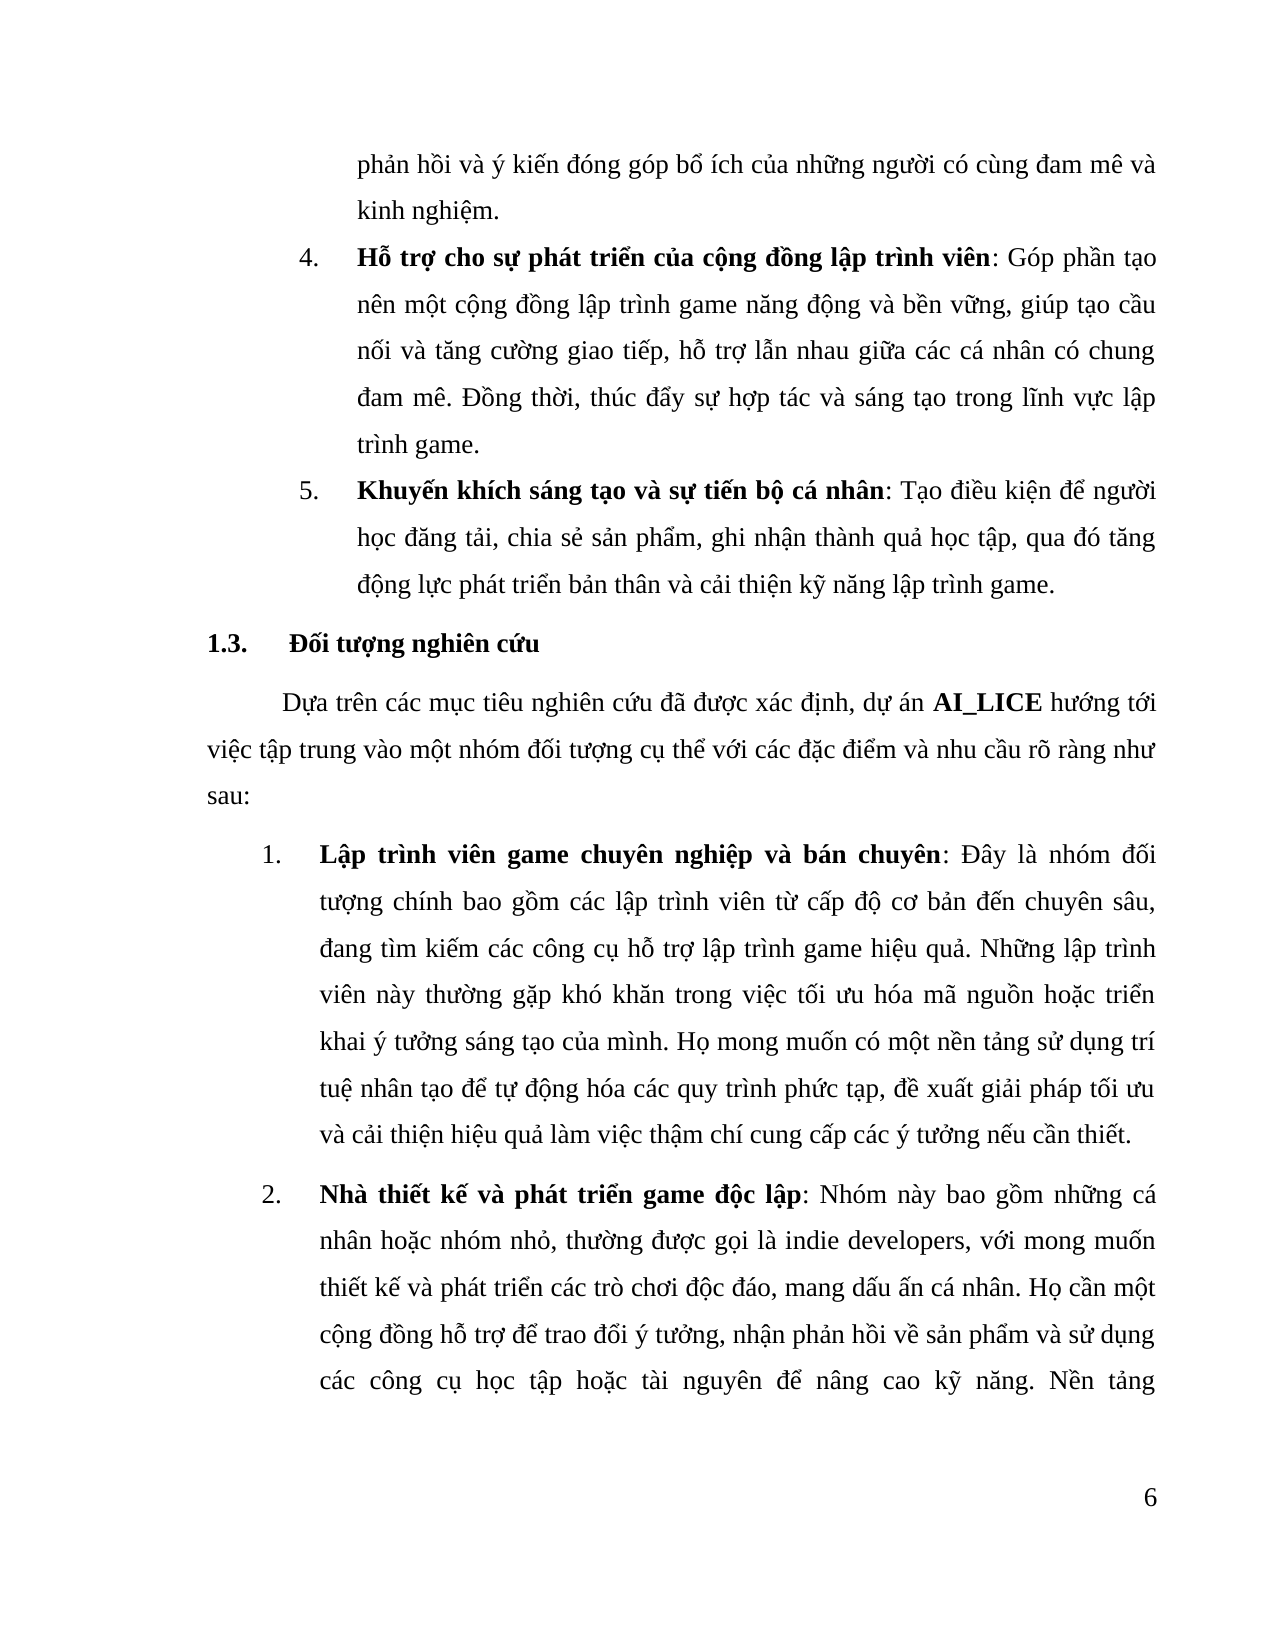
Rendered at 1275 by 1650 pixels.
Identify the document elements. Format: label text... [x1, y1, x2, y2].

list Khuyến khích sáng tạo và sự tiến bộ cá nhân: Tạo điều kiện để người học đăng tải, chia sẻ sản phẩm, ghi nhận thành quả học tập, qua đó tăng động lực phát triển bản thân và cải thiện kỹ năng lập trình game. [319, 474, 1157, 599]
list Hỗ trợ cho sự phát triển của cộng đồng lập trình viên: Góp phần tạo nên một cộng đồng lập trình game năng động và bền vững, giúp tạo cầu nối và tăng cường giao tiếp, hỗ trợ lẫn nhau giữa các cá nhân có chung đam mê. Đồng thời, thúc đẩy sự hợp tác và sáng tạo trong lĩnh vực lập trình game. [319, 241, 1157, 459]
subtitle Đối tượng nghiên cứu [207, 627, 1157, 658]
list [282, 1178, 1157, 1396]
list Lập trình viên game chuyên nghiệp và bán chuyên: Đây là nhóm đối tượng chính bao gồm các lập trình viên từ cấp độ cơ bản đến chuyên sâu, đang tìm kiếm các công cụ hỗ trợ lập trình game hiệu quả. Những lập trình viên này thường gặp khó khăn trong việc tối ưu hóa mã nguồn hoặc triển khai ý tưởng sáng tạo của mình. Họ mong muốn có một nền tảng sử dụng trí tuệ nhân tạo để tự động hóa các quy trình phức tạp, đề xuất giải pháp tối ưu và cải thiện hiệu quả làm việc thậm chí cung cấp các ý tưởng nếu cần thiết. [282, 838, 1157, 1150]
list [319, 148, 1157, 226]
text Dựa trên các mục tiêu nghiên cứu đã được xác định, dự án AI_LICE hướng tới việc tập trung vào một nhóm đối tượng cụ thể với các đặc điểm và nhu cầu rõ ràng như sau: [207, 686, 1157, 811]
